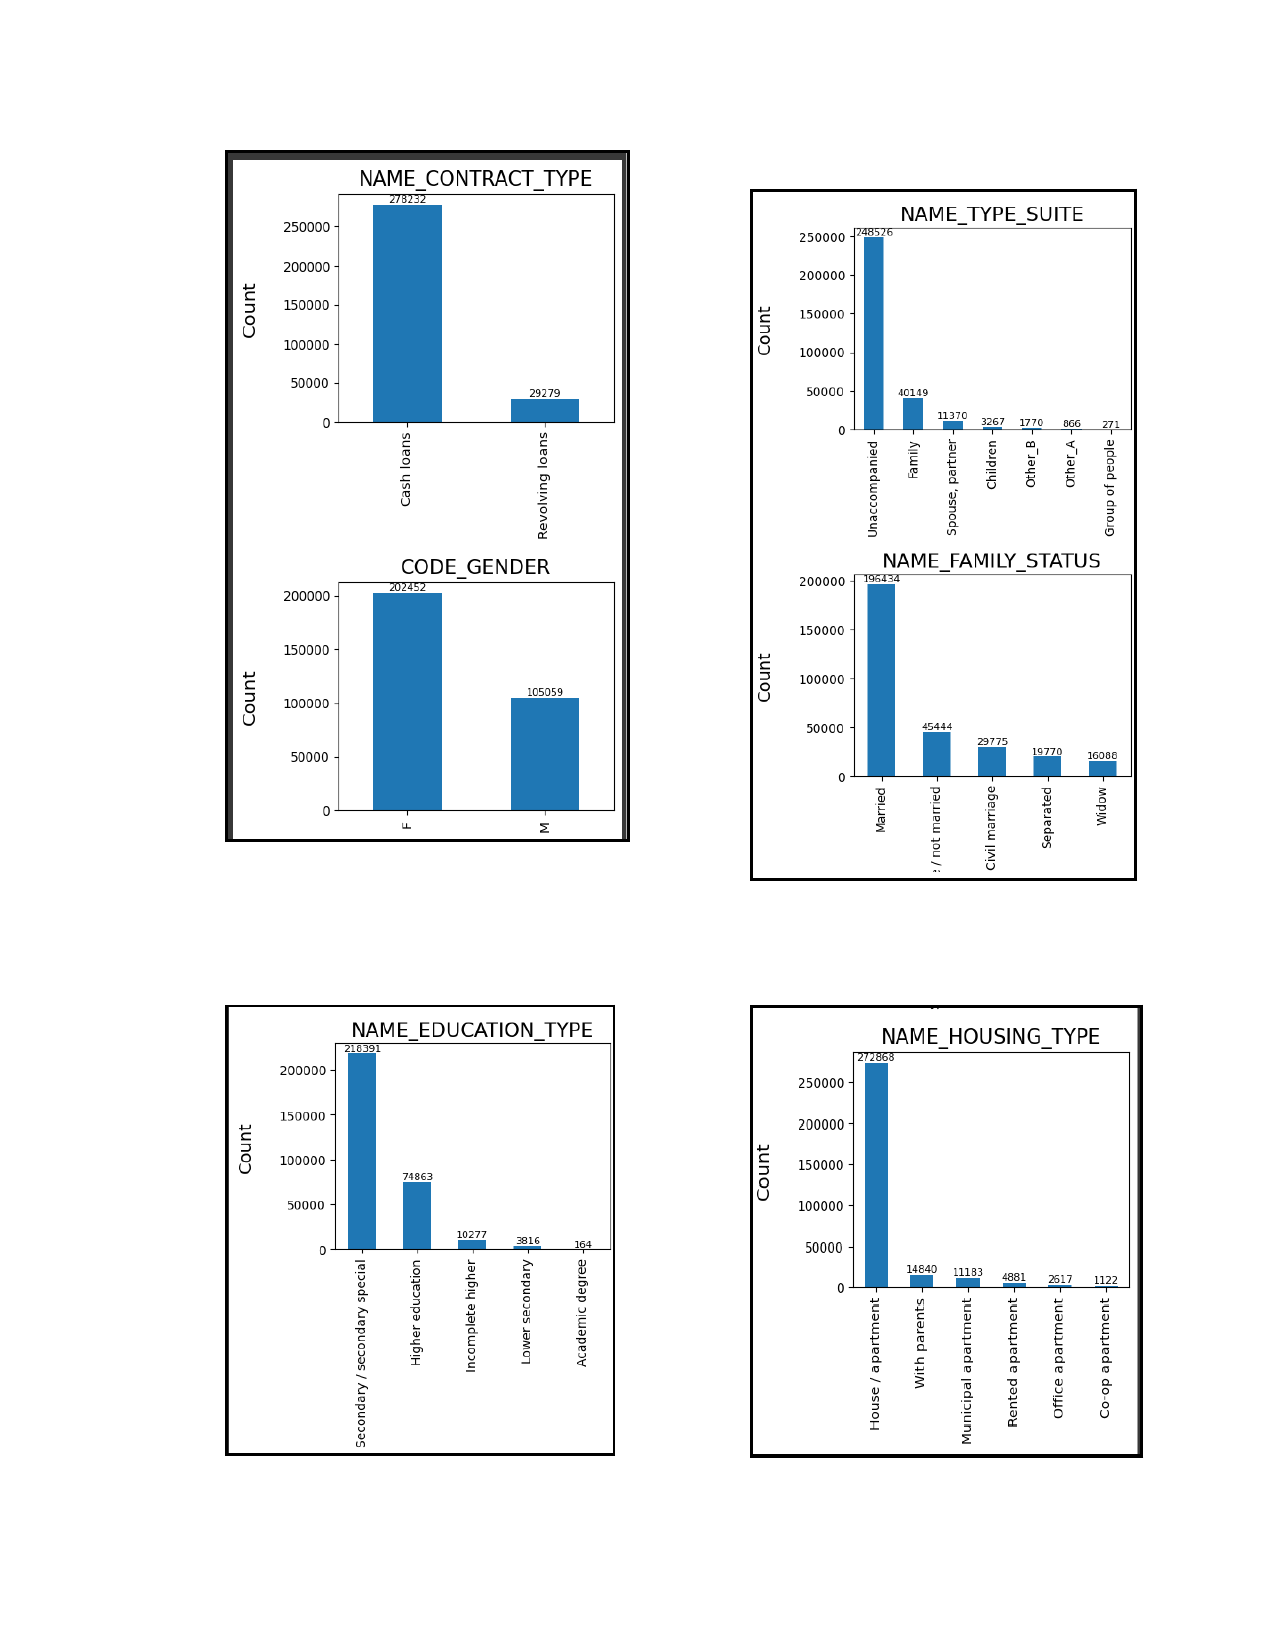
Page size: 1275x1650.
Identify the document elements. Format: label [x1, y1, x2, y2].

picture [753, 1008, 1140, 1454]
picture [753, 201, 1134, 872]
picture [228, 1007, 613, 1453]
picture [228, 153, 627, 839]
